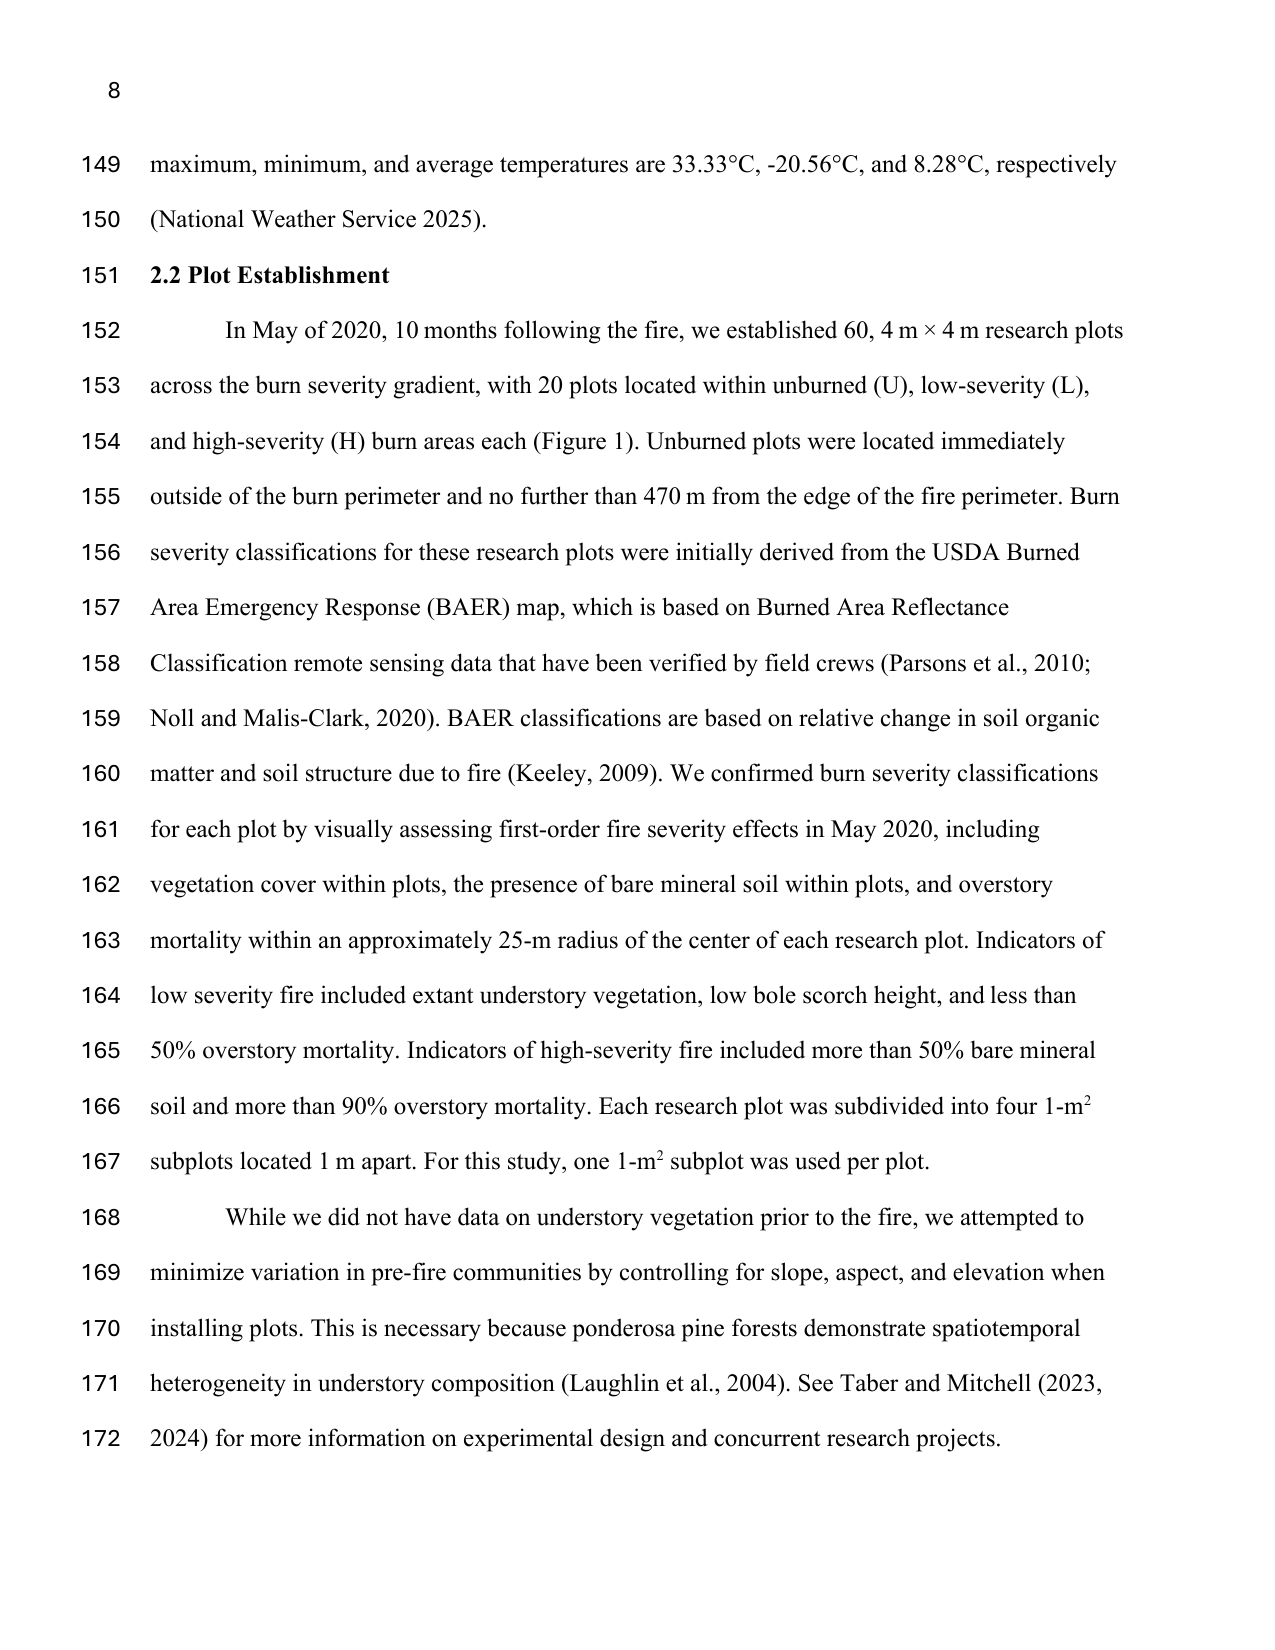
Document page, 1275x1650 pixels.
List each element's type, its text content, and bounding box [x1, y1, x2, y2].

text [150, 150, 1125, 233]
text In May of 2020, 10 months following the fire, we established 60, 4 m × 4 m research plots across the burn severity gradient, with 20 plots located within unburned (U), low-severity (L), and high-severity (H) burn areas each (Figure 1). Unburned plots were located immediately outside of the burn perimeter and no further than 470 m from the edge of the fire perimeter. Burn severity classifications for these research plots were initially derived from the USDA Burned Area Emergency Response (BAER) map, which is based on Burned Area Reflectance Classification remote sensing data that have been verified by field crews (Parsons et al., 2010; Noll and Malis-Clark, 2020). BAER classifications are based on relative change in soil organic matter and soil structure due to fire (Keeley, 2009). We confirmed burn severity classifications for each plot by visually assessing first-order fire severity effects in May 2020, including vegetation cover within plots, the presence of bare mineral soil within plots, and overstory mortality within an approximately 25-m radius of the center of each research plot. Indicators of low severity fire included extant understory vegetation, low bole scorch height, and less than 50% overstory mortality. Indicators of high-severity fire included more than 50% bare mineral soil and more than 90% overstory mortality. Each research plot was subdivided into four 1-m2 subplots located 1 m apart. For this study, one 1-m2 subplot was used per plot. [150, 316, 1125, 1175]
text 2.2 Plot Establishment [150, 261, 1125, 288]
text While we did not have data on understory vegetation prior to the fire, we attempted to minimize variation in pre-fire communities by controlling for slope, aspect, and elevation when installing plots. This is necessary because ponderosa pine forests demonstrate spatiotemporal heterogeneity in understory composition (Laughlin et al., 2004). See Taber and Mitchell (2023, 2024) for more information on experimental design and concurrent research projects. [150, 1203, 1125, 1452]
